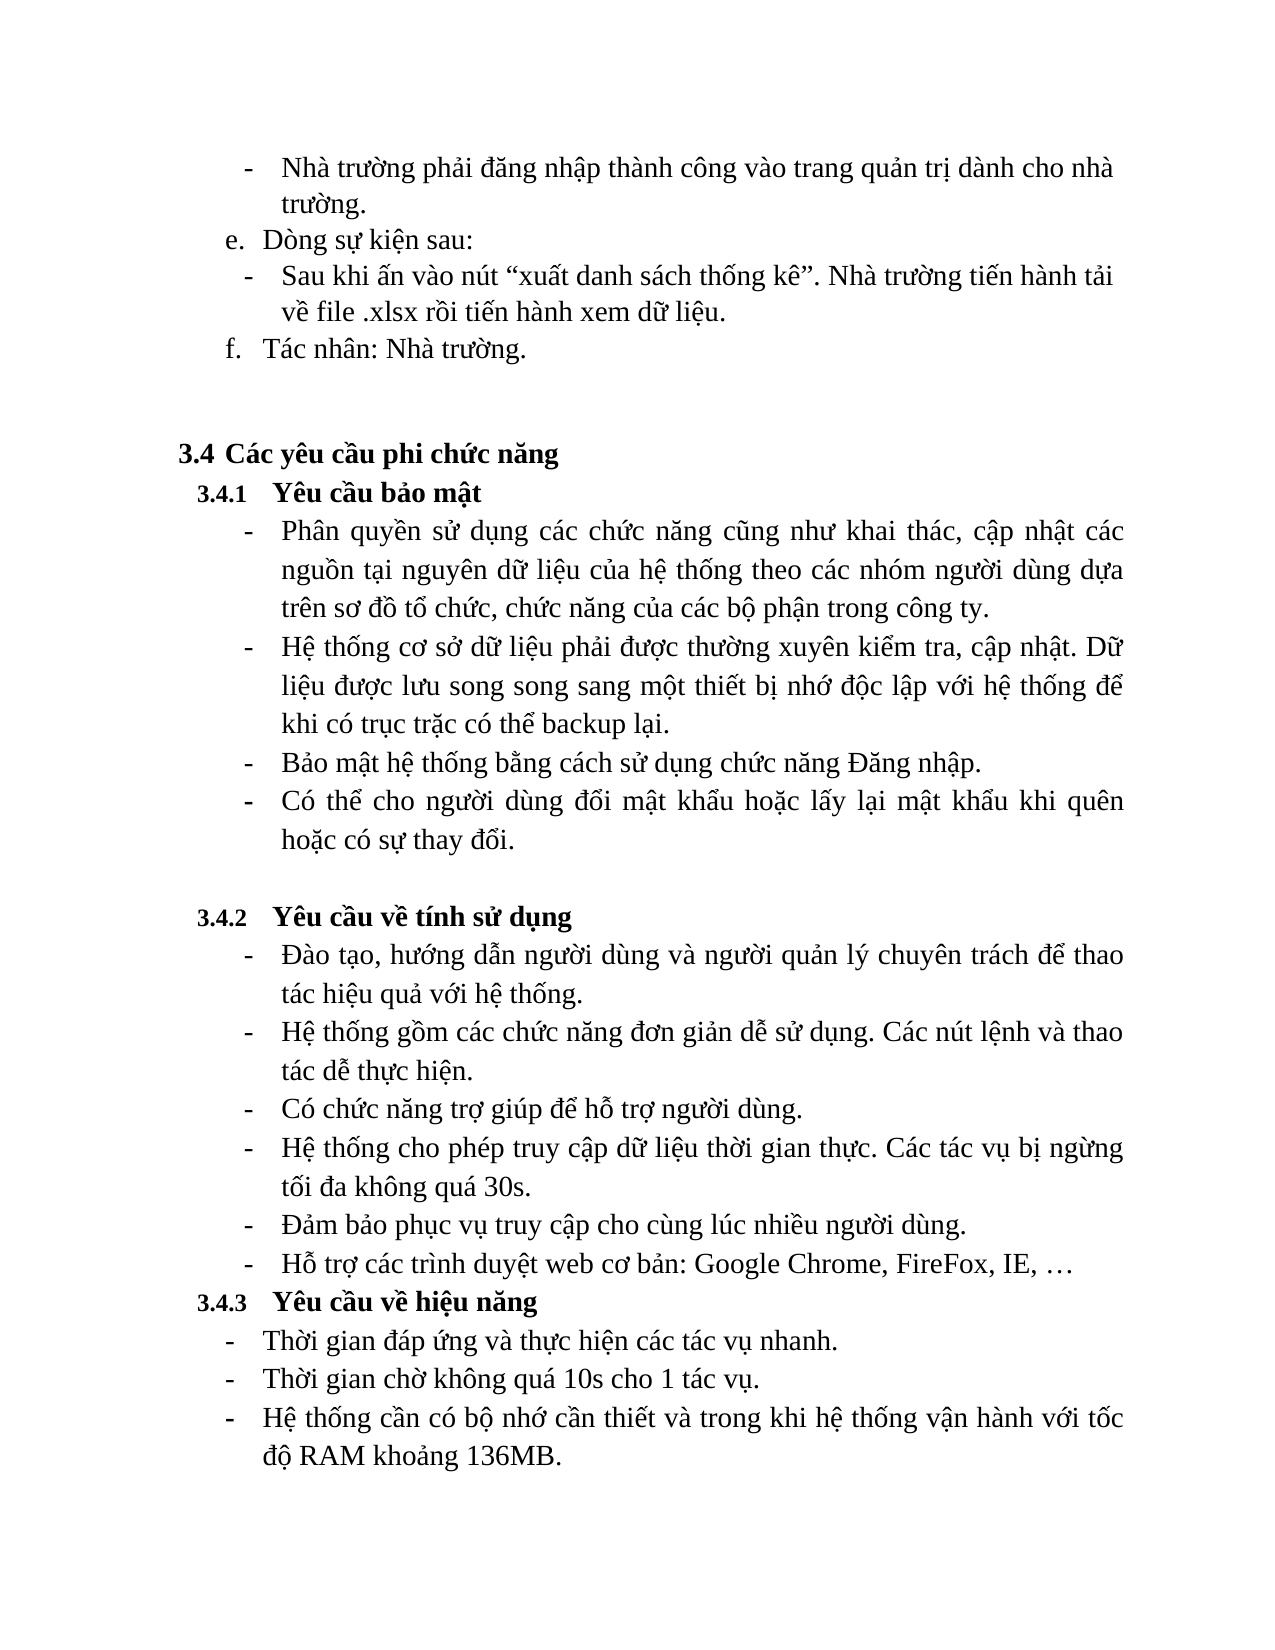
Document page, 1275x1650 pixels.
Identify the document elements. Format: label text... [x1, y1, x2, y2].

list Hệ thống gồm các chức năng đơn giản dễ sử dụng. Các nút lệnh và thao tác dễ thực hiện. [244, 1014, 1125, 1087]
list Yêu cầu về hiệu năng [197, 1284, 1125, 1318]
list Đảm bảo phục vụ truy cập cho cùng lúc nhiều người dùng. [244, 1207, 1125, 1241]
list Sau khi ấn vào nút “xuất danh sách thống kê”. Nhà trường tiến hành tải về file .xlsx rồi tiến hành xem dữ liệu. [244, 258, 1125, 328]
list Nhà trường phải đăng nhập thành công vào trang quản trị dành cho nhà trường. [244, 150, 1125, 220]
list Thời gian chờ không quá 10s cho 1 tác vụ. [225, 1361, 1125, 1395]
list Có chức năng trợ giúp để hỗ trợ người dùng. [244, 1092, 1125, 1125]
list Hỗ trợ các trình duyệt web cơ bản: Google Chrome, FireFox, IE, … [244, 1246, 1125, 1279]
list Phân quyền sử dụng các chức năng cũng như khai thác, cập nhật các nguồn tại nguyên dữ liệu của hệ thống theo các nhóm người dùng dựa trên sơ đồ tổ chức, chức năng của các bộ phận trong công ty. [244, 513, 1125, 624]
list Dòng sự kiện sau: [225, 222, 1125, 256]
list Các yêu cầu phi chức năng [178, 436, 1125, 470]
list Bảo mật hệ thống bằng cách sử dụng chức năng Đăng nhập. [244, 745, 1125, 778]
list Tác nhân: Nhà trường. [225, 331, 1125, 364]
list Hệ thống cần có bộ nhớ cần thiết và trong khi hệ thống vận hành với tốc độ RAM khoảng 136MB. [225, 1400, 1125, 1472]
list Thời gian đáp ứng và thực hiện các tác vụ nhanh. [225, 1323, 1125, 1356]
list Yêu cầu về tính sử dụng [197, 899, 1125, 932]
list Có thể cho người dùng đổi mật khẩu hoặc lấy lại mật khẩu khi quên hoặc có sự thay đổi. [244, 783, 1125, 855]
list Hệ thống cho phép truy cập dữ liệu thời gian thực. Các tác vụ bị ngừng tối đa không quá 30s. [244, 1130, 1125, 1202]
list Yêu cầu bảo mật [197, 475, 1125, 508]
list Hệ thống cơ sở dữ liệu phải được thường xuyên kiểm tra, cập nhật. Dữ liệu được lưu song song sang một thiết bị nhớ độc lập với hệ thống để khi có trục trặc có thể backup lại. [244, 629, 1125, 740]
list Đào tạo, hướng dẫn người dùng và người quản lý chuyên trách để thao tác hiệu quả với hệ thống. [244, 937, 1125, 1009]
